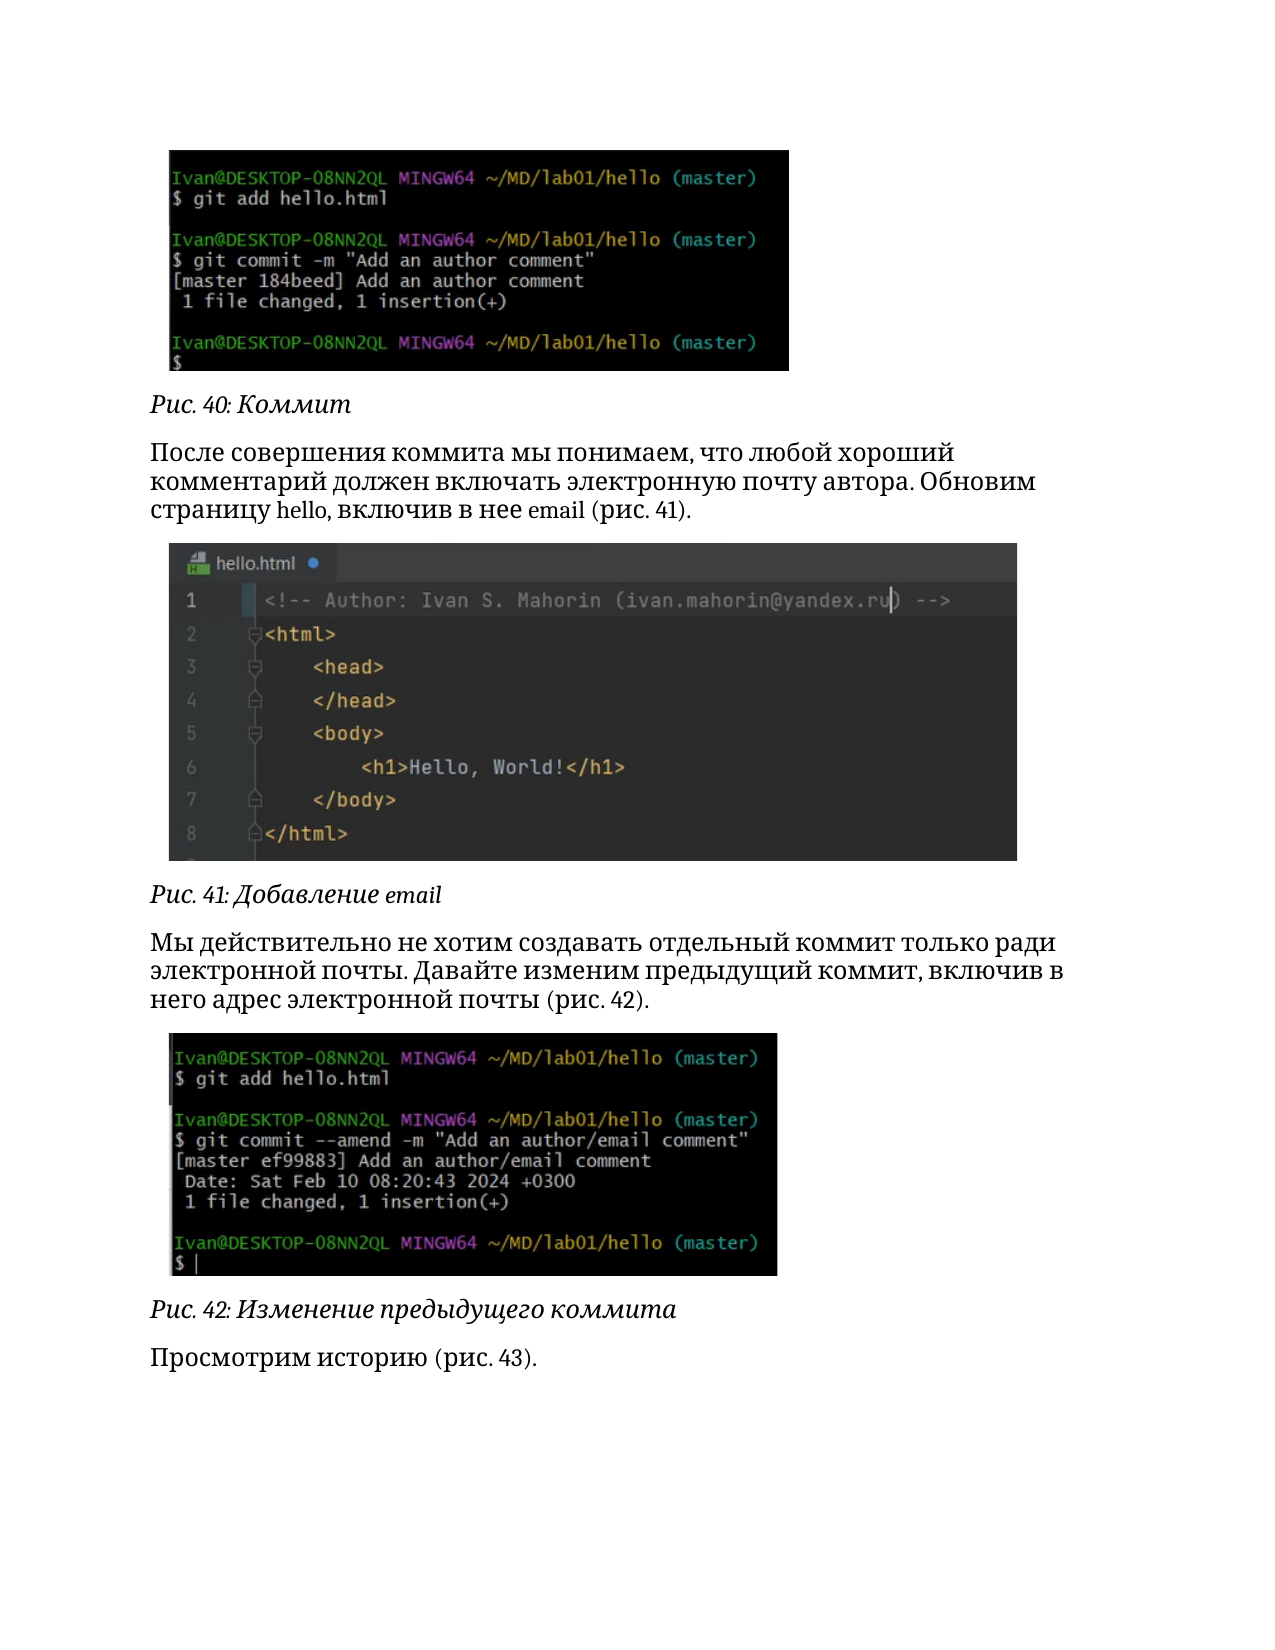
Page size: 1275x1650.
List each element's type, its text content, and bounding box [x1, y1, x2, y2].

text После совершения коммита мы понимаем, что любой хороший комментарий должен включать электронную почту автора. Обновим страницу hello, включив в нее email (рис. 41). [150, 439, 1125, 525]
picture [168, 150, 789, 371]
text Просмотрим историю (рис. 43). [150, 1344, 1125, 1373]
text Мы действительно не хотим создавать отдельный коммит только ради электронной почты. Давайте изменим предыдущий коммит, включив в него адрес электронной почты (рис. 42). [150, 928, 1125, 1015]
text Рис. 40: Коммит [150, 391, 1125, 420]
text Рис. 41: Добавление email [150, 881, 1125, 910]
picture [168, 1033, 778, 1276]
picture [168, 543, 1018, 861]
text Рис. 42: Изменение предыдущего коммита [150, 1296, 1125, 1325]
